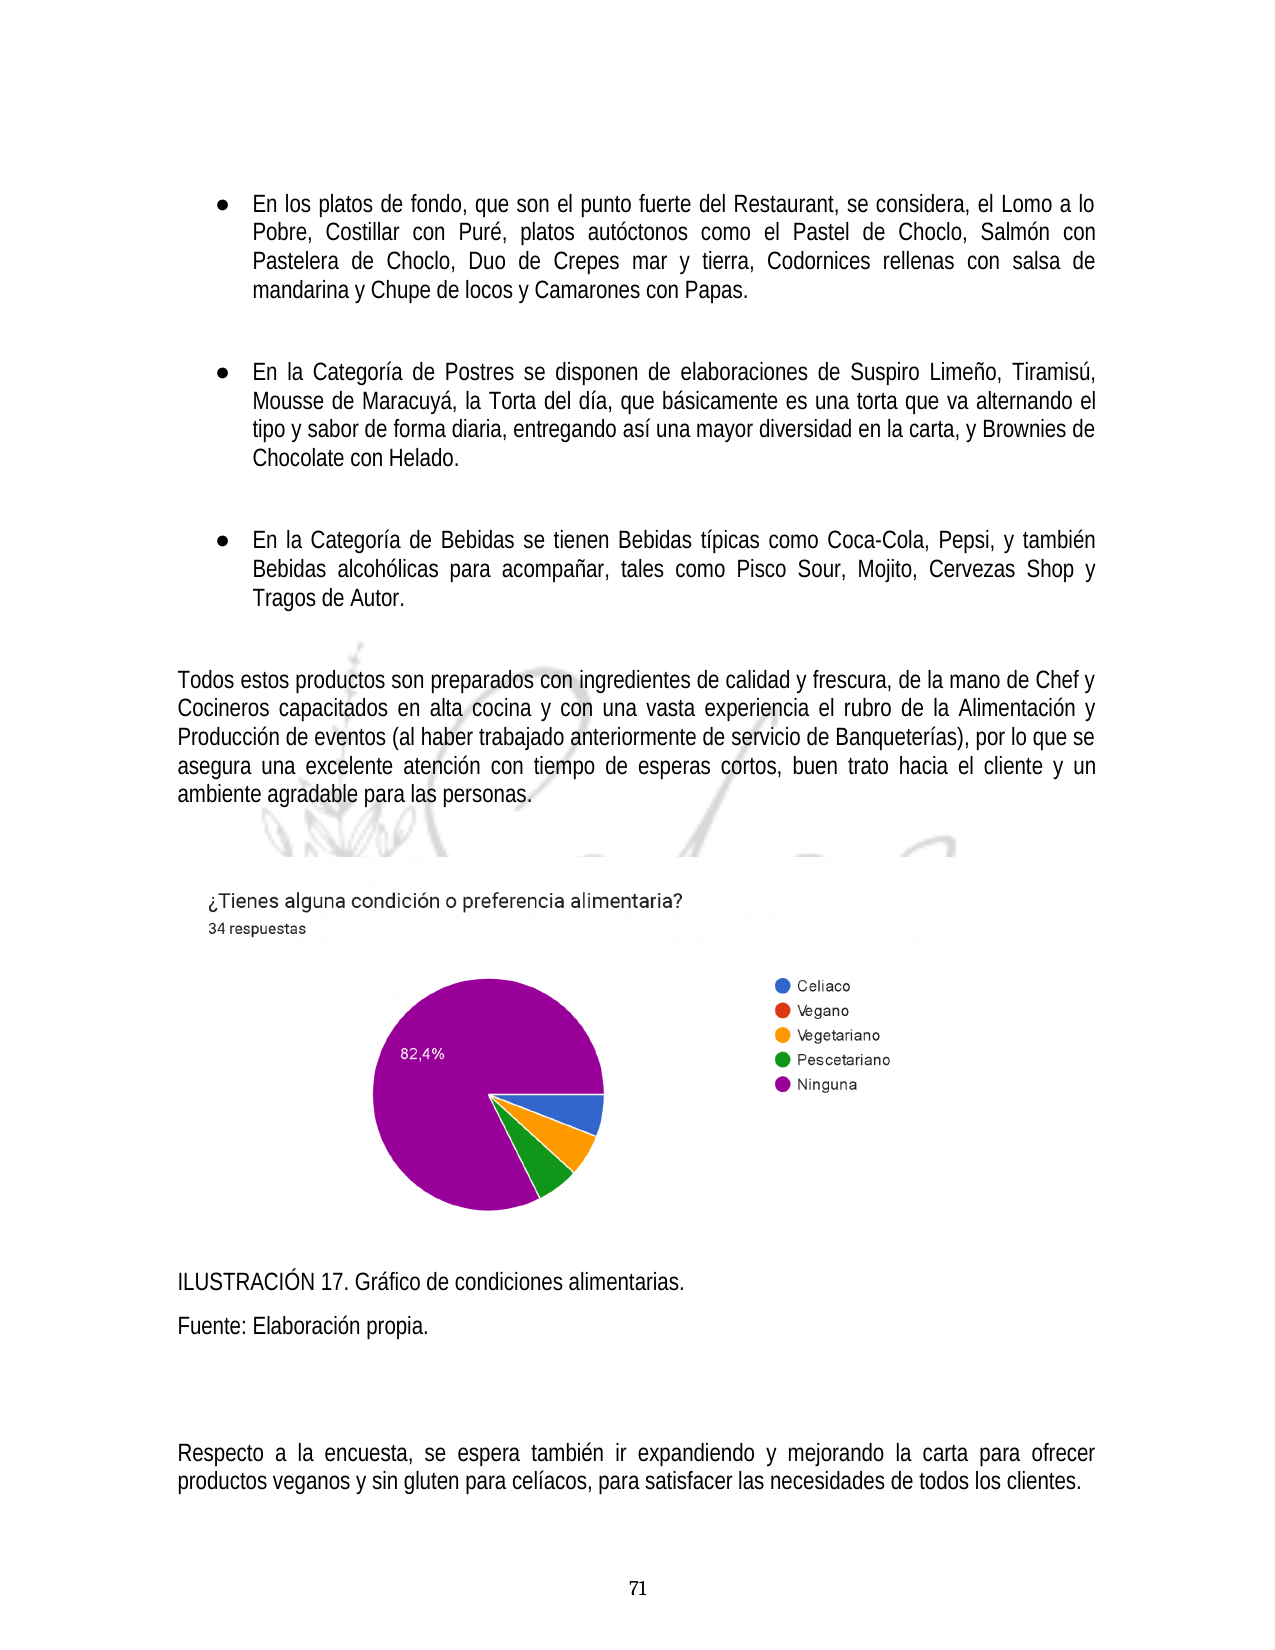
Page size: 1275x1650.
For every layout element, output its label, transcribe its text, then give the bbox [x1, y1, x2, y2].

text Respecto a la encuesta, se espera también ir expandiendo y mejorando la carta para ofrecer productos veganos y sin gluten para celíacos, para satisfacer las necesidades de todos los clientes. [177, 1438, 1098, 1495]
text ILUSTRACIÓN 17. Gráfico de condiciones alimentarias. [177, 1267, 1098, 1296]
list En la Categoría de Postres se disponen de elaboraciones de Suspiro Limeño, Tiramisú, Mousse de Maracuyá, la Torta del día, que básicamente es una torta que va alternando el tipo y sabor de forma diaria, entregando así una mayor diversidad en la carta, y Brownies de Chocolate con Helado. [215, 357, 1098, 472]
picture [177, 857, 1122, 1255]
list En la Categoría de Bebidas se tienen Bebidas típicas como Coca-Cola, Pepsi, y también Bebidas alcohólicas para acompañar, tales como Pisco Sour, Mojito, Cervezas Shop y Tragos de Autor. [215, 525, 1098, 611]
list En los platos de fondo, que son el punto fuerte del Restaurant, se considera, el Lomo a lo Pobre, Costillar con Puré, platos autóctonos como el Pastel de Choclo, Salmón con Pastelera de Choclo, Duo de Crepes mar y tierra, Codornices rellenas con salsa de mandarina y Chupe de locos y Camarones con Papas. [215, 189, 1098, 303]
text Fuente: Elaboración propia. [177, 1311, 1098, 1340]
text Todos estos productos son preparados con ingredientes de calidad y frescura, de la mano de Chef y Cocineros capacitados en alta cocina y con una vasta experiencia el rubro de la Alimentación y Producción de eventos (al haber trabajado anteriormente de servicio de Banqueterías), por lo que se asegura una excelente atención con tiempo de esperas cortos, buen trato hacia el cliente y un ambiente agradable para las personas. [177, 665, 1098, 808]
